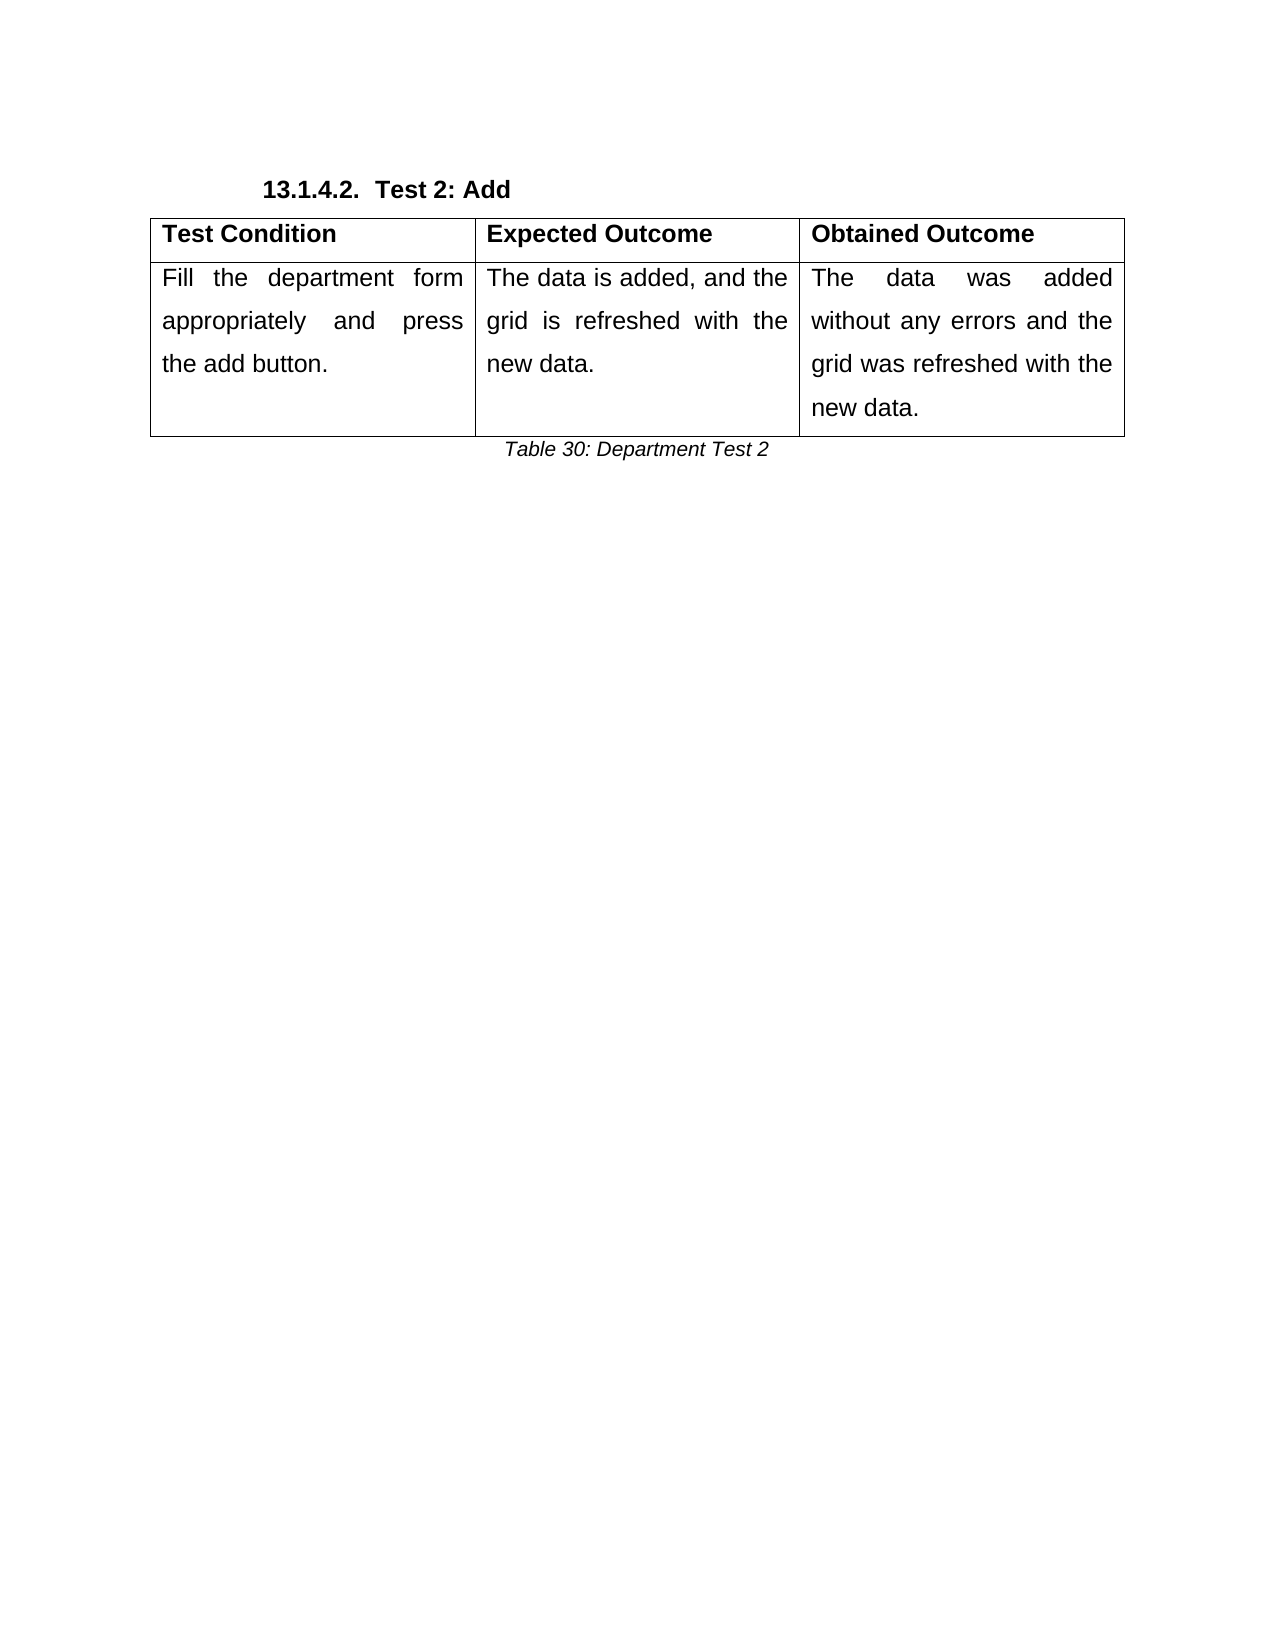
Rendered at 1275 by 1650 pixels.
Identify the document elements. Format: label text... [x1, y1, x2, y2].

table_header Test Condition [151, 219, 475, 262]
subtitle Test 2: Add [262, 175, 1125, 204]
table_cell Fill the department form appropriately and press the add button. [151, 263, 475, 436]
table_cell The data was added without any errors and the grid was refreshed with the new data. [800, 263, 1124, 436]
table_header Obtained Outcome [800, 219, 1124, 262]
text Table : Department Test 2 [150, 437, 1125, 461]
table_header Expected Outcome [476, 219, 799, 262]
table_cell The data is added, and the grid is refreshed with the new data. [476, 263, 799, 436]
